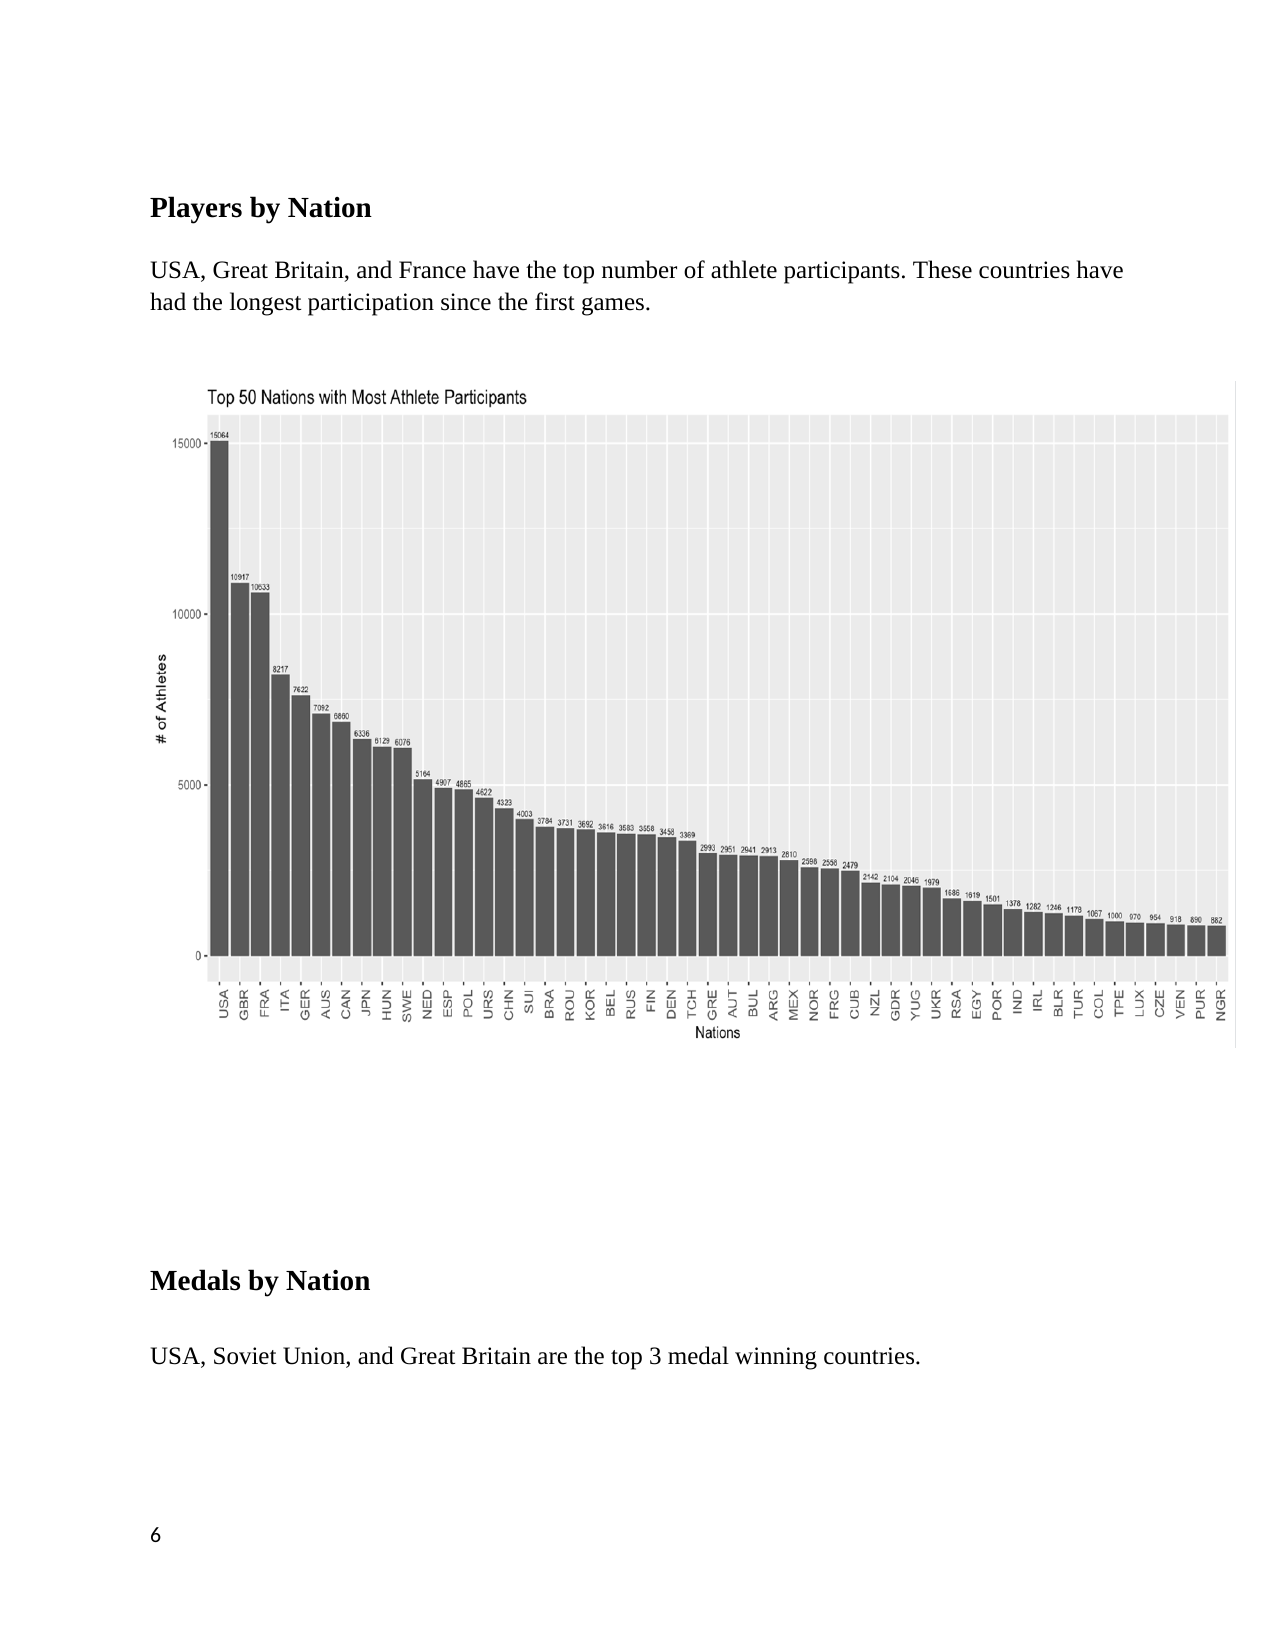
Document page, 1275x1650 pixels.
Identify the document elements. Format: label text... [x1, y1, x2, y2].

text USA, Soviet Union, and Great Britain are the top 3 medal winning countries. [150, 1341, 1125, 1370]
subtitle Medals by Nation [150, 1263, 1125, 1297]
subtitle Players by Nation [150, 190, 1125, 224]
text USA, Great Britain, and France have the top number of athlete participants. These countries have had the longest participation since the first games. [150, 255, 1125, 316]
picture [150, 381, 1236, 1048]
